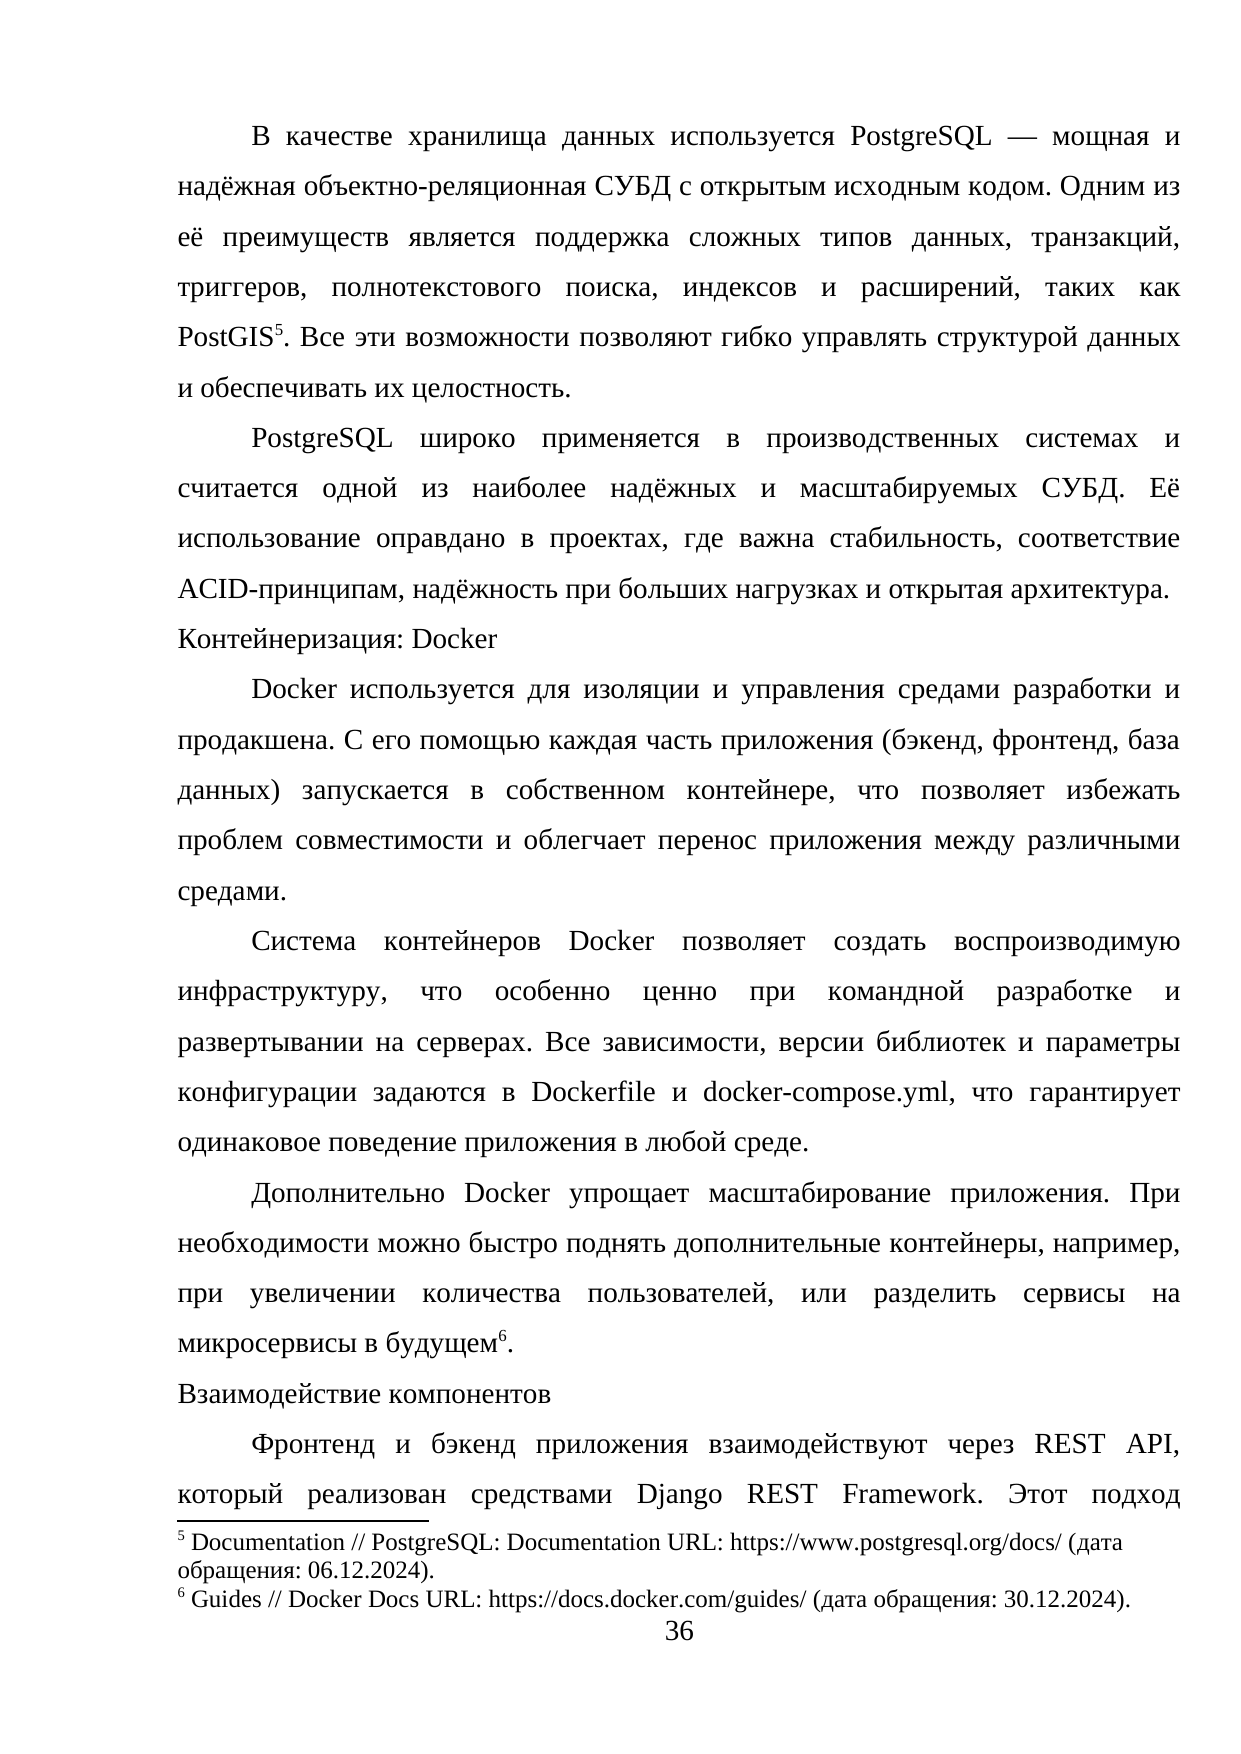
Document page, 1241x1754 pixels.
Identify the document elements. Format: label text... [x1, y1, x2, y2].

text Контейнеризация: Docker [177, 621, 1181, 655]
text PostgreSQL широко применяется в производственных системах и считается одной из наиболее надёжных и масштабируемых СУБД. Её использование оправдано в проектах, где важна стабильность, соответствие ACID-принципам, надёжность при больших нагрузках и открытая архитектура. [177, 420, 1181, 604]
text Система контейнеров Docker позволяет создать воспроизводимую инфраструктуру, что особенно ценно при командной разработке и развертывании на серверах. Все зависимости, версии библиотек и параметры конфигурации задаются в Dockerfile и docker-compose.yml, что гарантирует одинаковое поведение приложения в любой среде. [177, 923, 1181, 1158]
text Взаимодействие компонентов [177, 1376, 1181, 1409]
text Docker используется для изоляции и управления средами разработки и продакшена. С его помощью каждая часть приложения (бэкенд, фронтенд, база данных) запускается в собственном контейнере, что позволяет избежать проблем совместимости и облегчает перенос приложения между различными средами. [177, 672, 1181, 906]
text В качестве хранилища данных используется PostgreSQL — мощная и надёжная объектно-реляционная СУБД с открытым исходным кодом. Одним из её преимуществ является поддержка сложных типов данных, транзакций, триггеров, полнотекстового поиска, индексов и расширений, таких как PostGIS. Все эти возможности позволяют гибко управлять структурой данных и обеспечивать их целостность. [177, 118, 1181, 403]
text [177, 1426, 1181, 1510]
text Дополнительно Docker упрощает масштабирование приложения. При необходимости можно быстро поднять дополнительные контейнеры, например, при увеличении количества пользователей, или разделить сервисы на микросервисы в будущем. [177, 1175, 1181, 1359]
